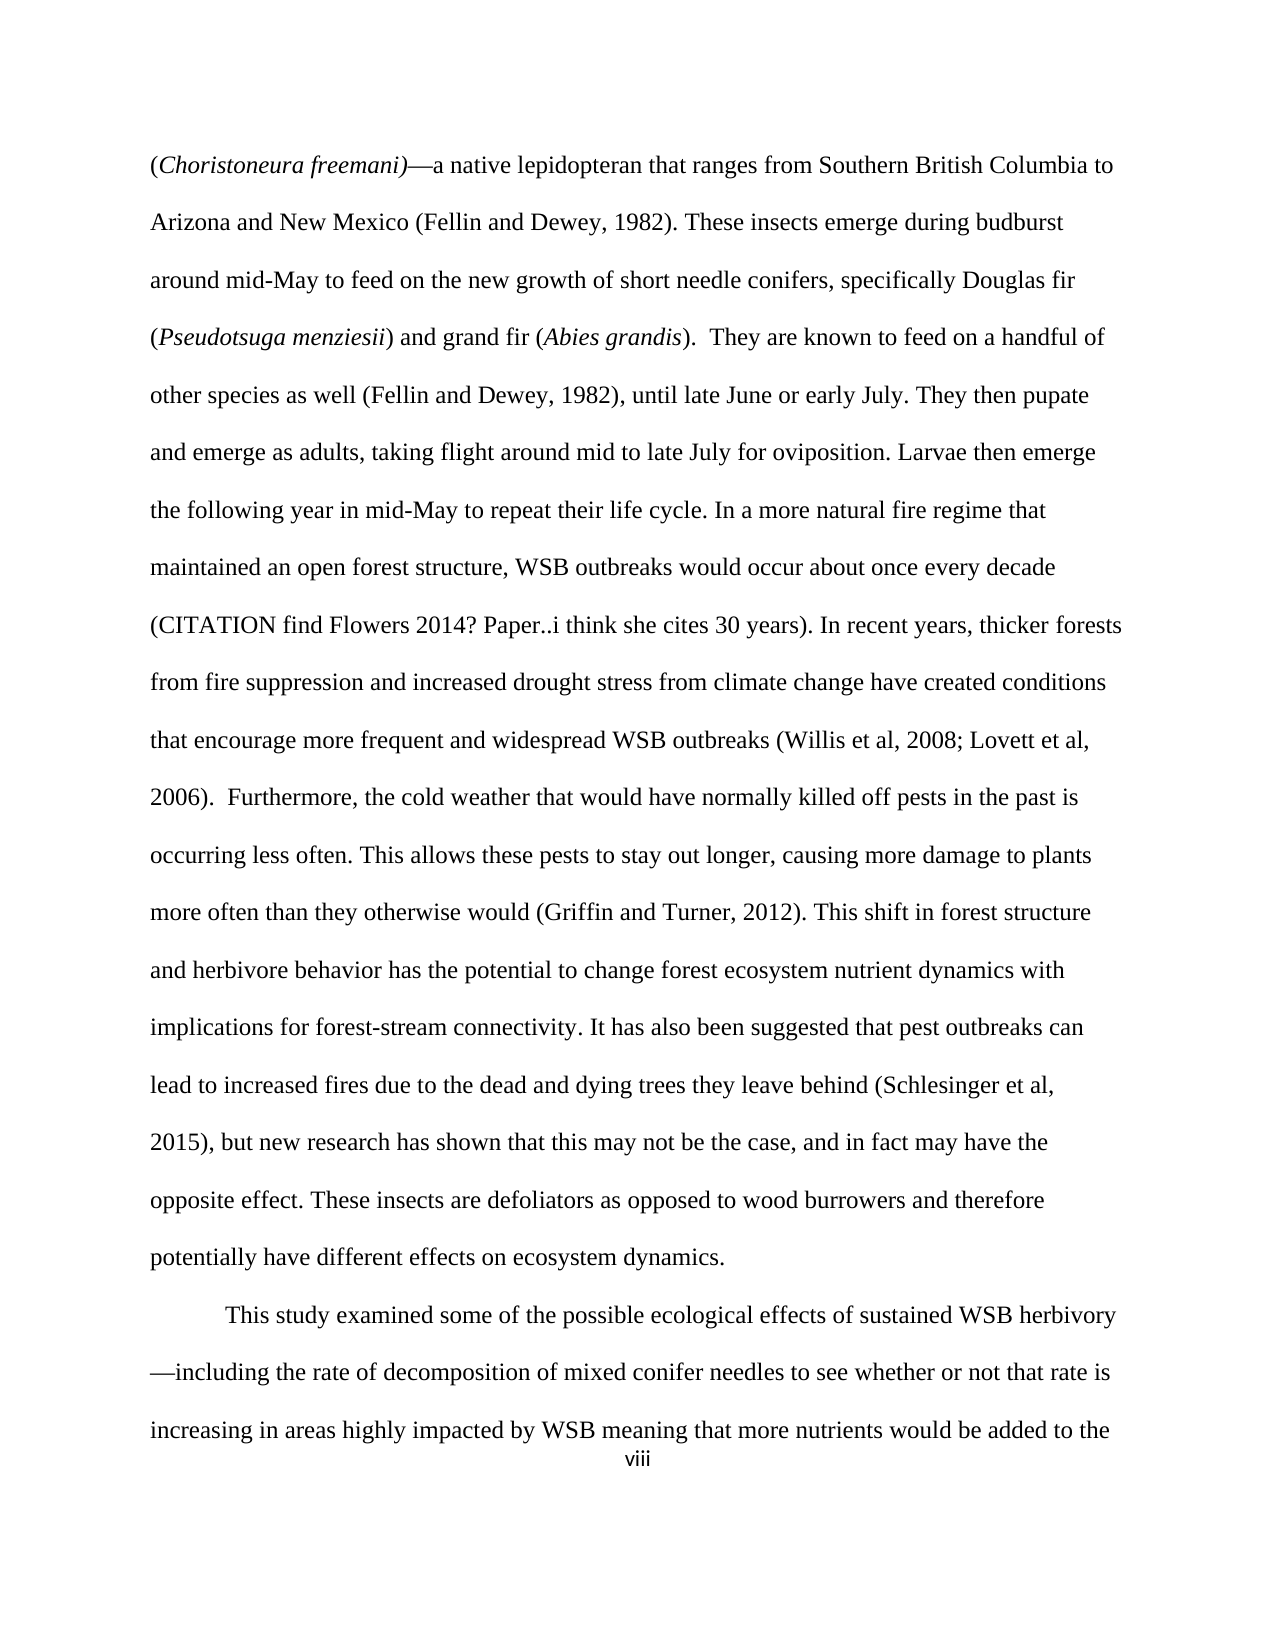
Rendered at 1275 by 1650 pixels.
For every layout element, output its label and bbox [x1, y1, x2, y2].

text [150, 1300, 1125, 1444]
text [150, 150, 1125, 1271]
